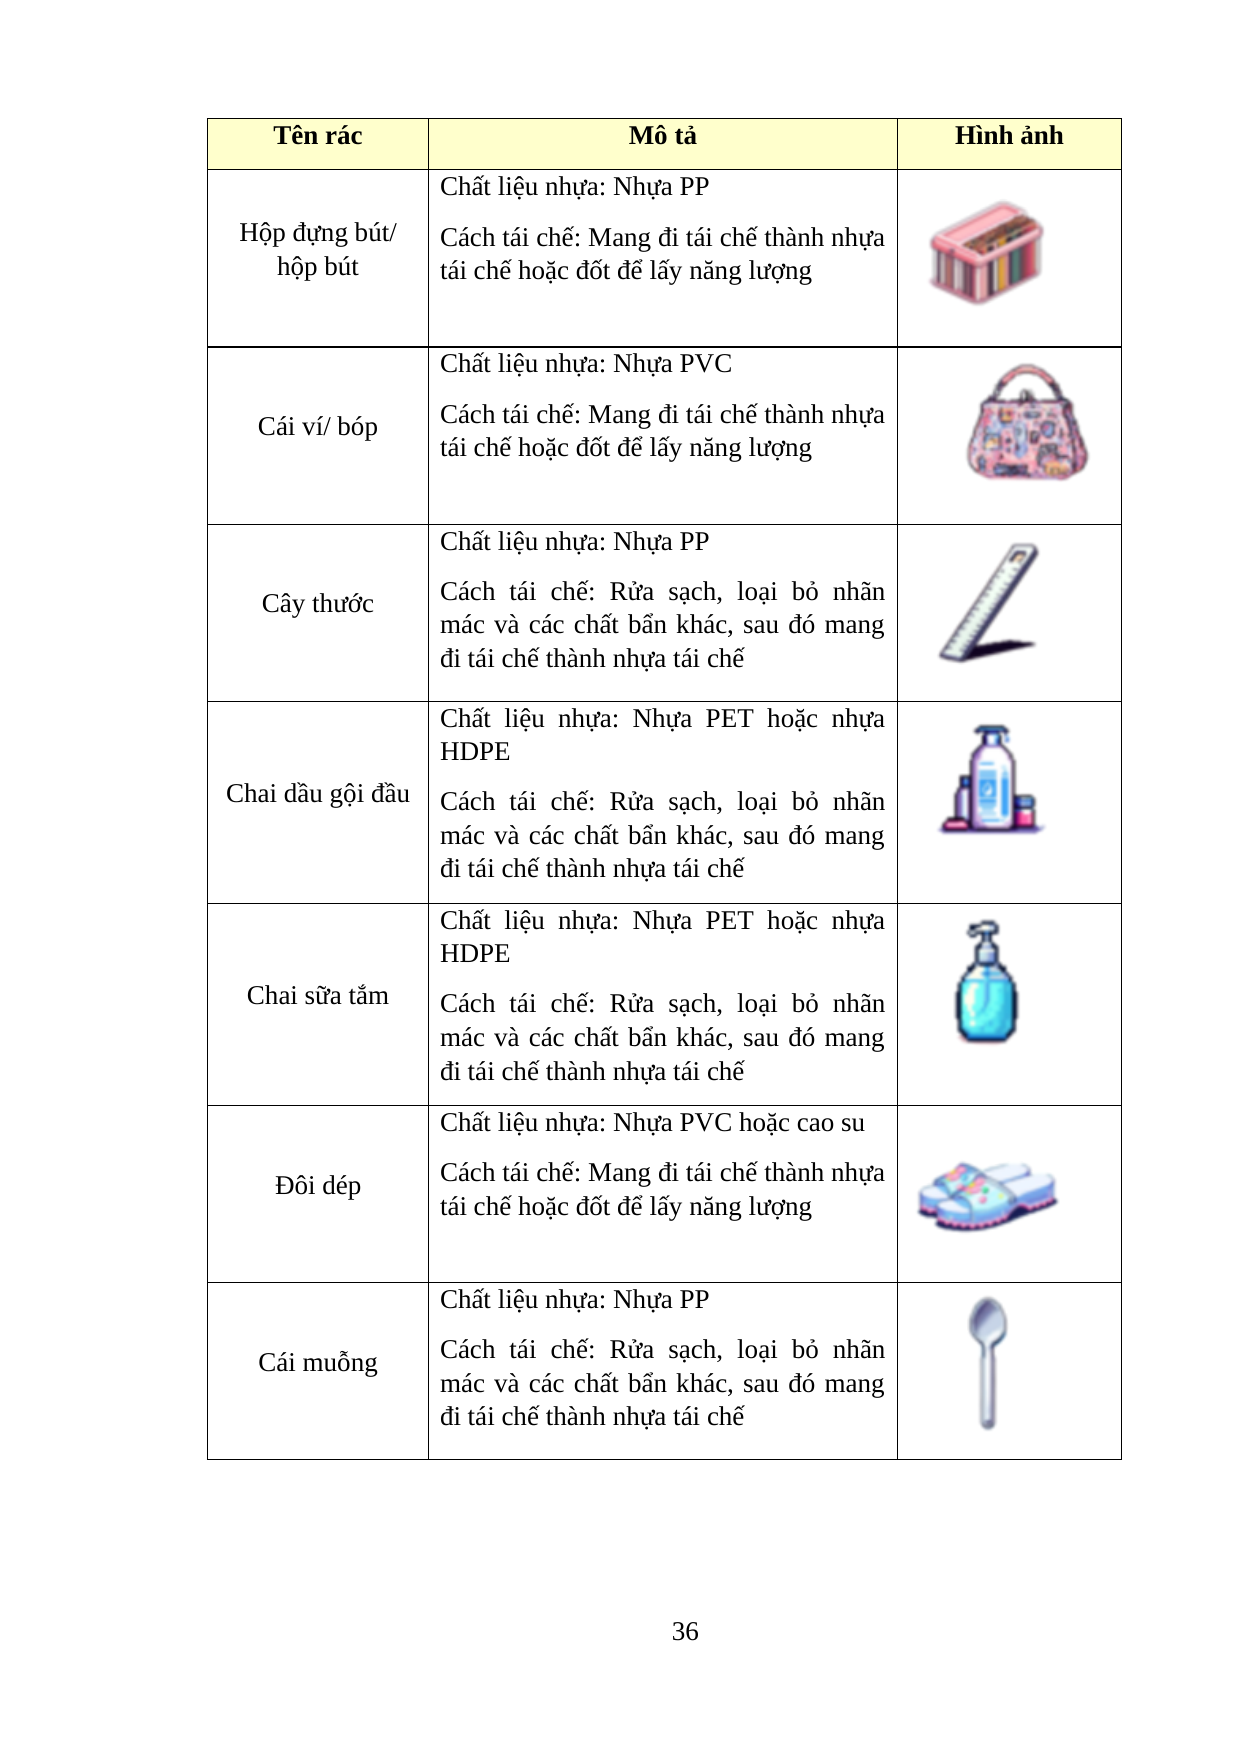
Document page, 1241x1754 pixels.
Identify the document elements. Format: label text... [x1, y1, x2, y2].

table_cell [429, 170, 897, 346]
picture [908, 170, 1066, 328]
table_cell [898, 170, 1121, 346]
table_cell Cái ví/ bóp [208, 348, 428, 523]
table_cell Chất liệu nhựa: Nhựa PP Cách tái chế: Rửa sạch, loại bỏ nhãn mác và các chất bẩn khác, sau đó mang đi tái chế thành nhựa tái chế [429, 1283, 897, 1459]
table_cell Hộp đựng bút/ hộp bút [208, 170, 428, 346]
table_cell Chai sữa tắm [208, 904, 428, 1105]
table_cell Chai dầu gội đầu [208, 702, 428, 903]
table_cell Chất liệu nhựa: Nhựa PVC Cách tái chế: Mang đi tái chế thành nhựa tái chế hoặc đốt để lấy năng lượng [429, 348, 897, 523]
table_cell Chất liệu nhựa: Nhựa PP Cách tái chế: Rửa sạch, loại bỏ nhãn mác và các chất bẩn khác, sau đó mang đi tái chế thành nhựa tái chế [429, 525, 897, 701]
picture [908, 524, 1066, 682]
table_cell [898, 904, 1121, 1105]
table_cell Cây thước [208, 525, 428, 701]
picture [908, 701, 1066, 859]
table_header Mô tả [429, 119, 897, 169]
table_cell Đôi dép [208, 1106, 428, 1282]
table_cell [898, 348, 1121, 523]
picture [908, 1105, 1066, 1263]
picture [908, 1282, 1066, 1440]
table_cell [898, 1283, 1121, 1459]
table_cell Cái muỗng [208, 1283, 428, 1459]
table_cell [898, 702, 1121, 903]
table_cell Chất liệu nhựa: Nhựa PVC hoặc cao su Cách tái chế: Mang đi tái chế thành nhựa tái chế hoặc đốt để lấy năng lượng [429, 1106, 897, 1282]
table_cell [898, 525, 1121, 701]
table_cell Chất liệu nhựa: Nhựa PET hoặc nhựa HDPE Cách tái chế: Rửa sạch, loại bỏ nhãn mác và các chất bẩn khác, sau đó mang đi tái chế thành nhựa tái chế [429, 904, 897, 1105]
table_header Hình ảnh [898, 119, 1121, 169]
table_cell Chất liệu nhựa: Nhựa PET hoặc nhựa HDPE Cách tái chế: Rửa sạch, loại bỏ nhãn mác và các chất bẩn khác, sau đó mang đi tái chế thành nhựa tái chế [429, 702, 897, 903]
picture [908, 903, 1066, 1061]
table_cell [898, 1106, 1121, 1282]
table_header Tên rác [208, 119, 428, 169]
picture [949, 347, 1107, 505]
